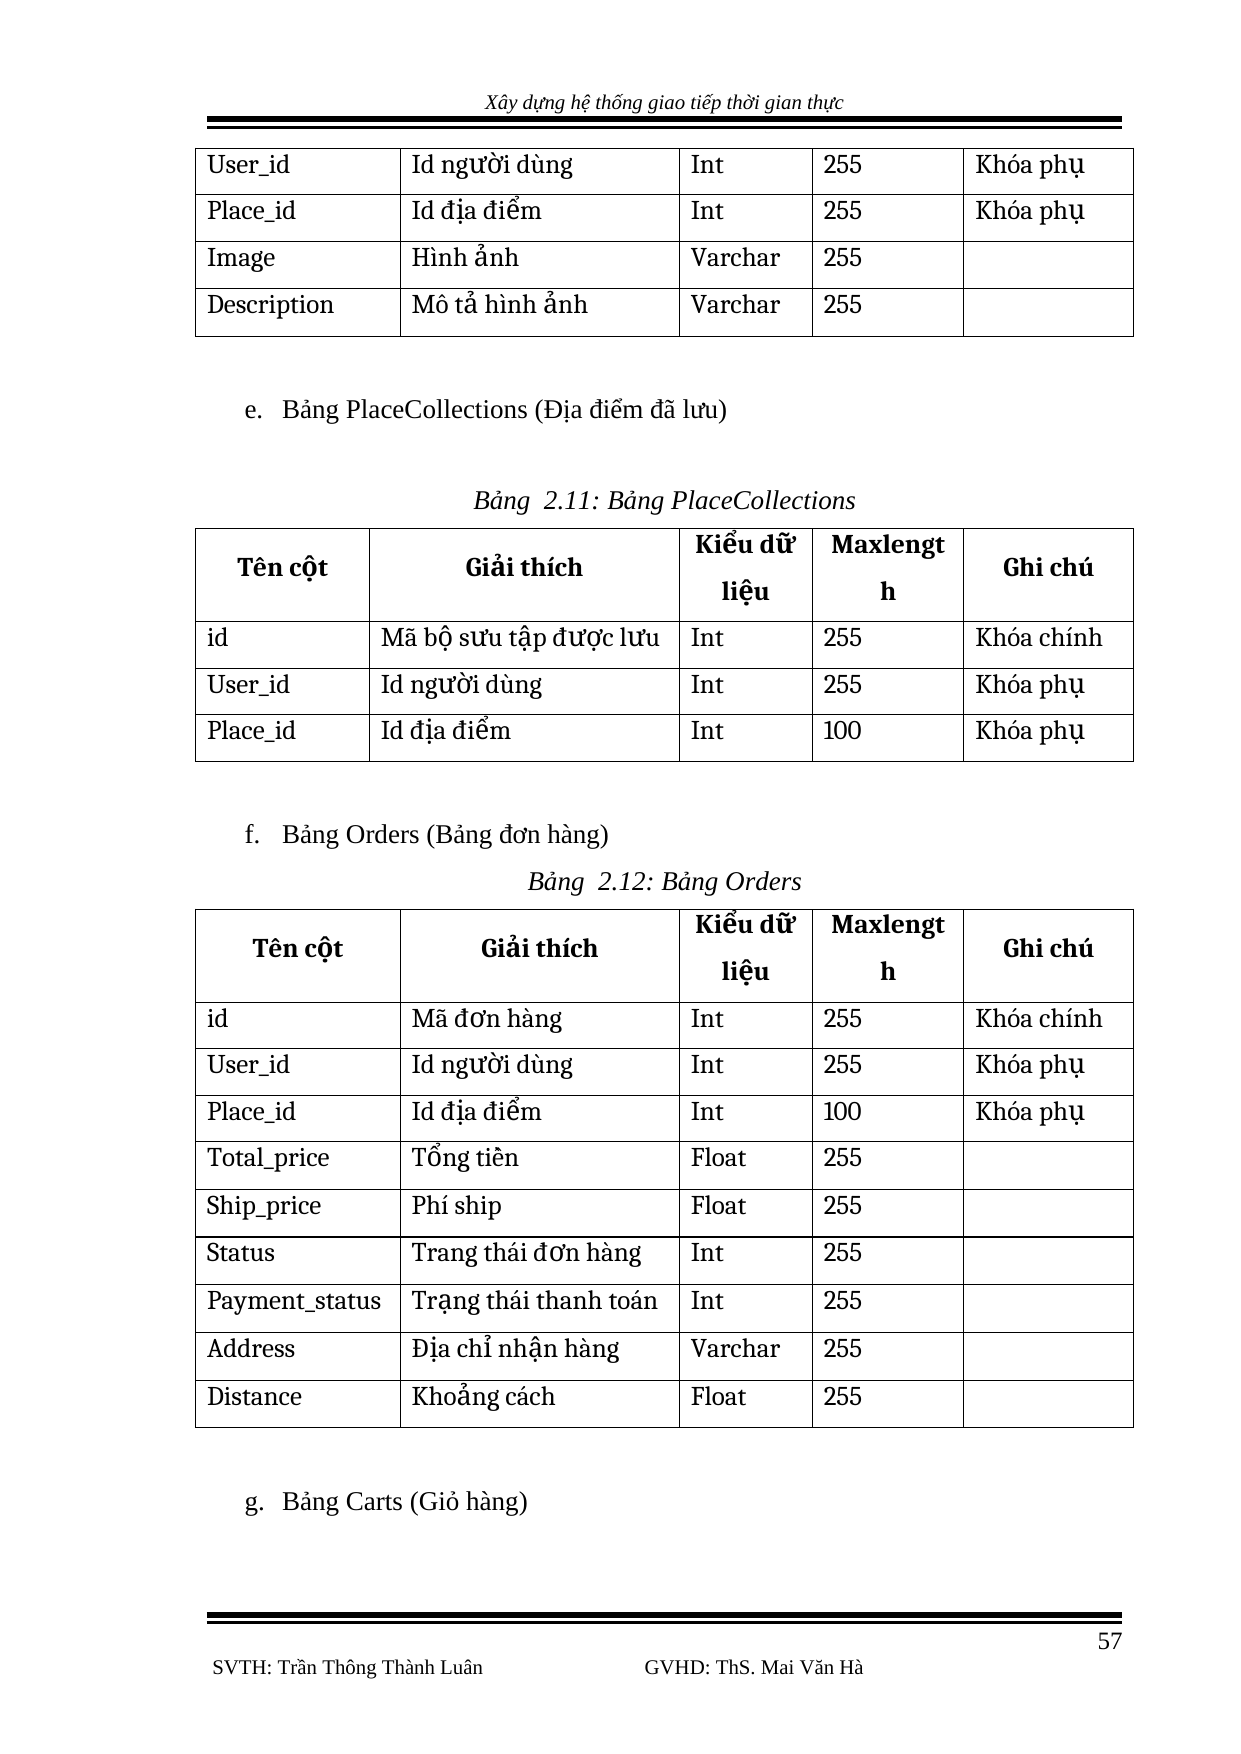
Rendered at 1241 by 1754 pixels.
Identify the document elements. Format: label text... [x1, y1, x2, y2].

table_cell Khóa phụ [964, 1049, 1133, 1094]
table_cell 255 [813, 622, 963, 668]
table_cell Ship_price [196, 1190, 400, 1236]
table_cell 255 [813, 1381, 963, 1427]
table_cell Int [680, 669, 812, 714]
table_cell Float [680, 1381, 812, 1427]
list Bảng PlaceCollections (Địa điểm đã lưu) [244, 394, 1122, 425]
table_cell [964, 1333, 1133, 1379]
table_cell id [196, 622, 369, 668]
table_cell Tổng tiền [401, 1142, 679, 1189]
table_cell 255 [813, 1003, 963, 1048]
table_cell 255 [813, 1333, 963, 1379]
table_header Ghi chú [964, 529, 1133, 621]
table_cell Khóa phụ [964, 715, 1133, 761]
table_header Giải thích [401, 910, 679, 1002]
table_cell 255 [813, 1285, 963, 1332]
table_cell Float [680, 1142, 812, 1189]
table_cell Int [680, 149, 812, 194]
table_cell Address [196, 1333, 400, 1379]
table_cell Varchar [680, 289, 812, 336]
table_cell Place_id [196, 715, 369, 761]
table_cell 255 [813, 669, 963, 714]
table_cell Khóa phụ [964, 149, 1133, 194]
table_header Ghi chú [964, 910, 1133, 1002]
table_cell [964, 1142, 1133, 1189]
table_cell Float [680, 1190, 812, 1236]
table_cell Int [680, 1096, 812, 1141]
table_cell Khóa phụ [964, 669, 1133, 714]
table_cell Varchar [680, 242, 812, 288]
table_cell [964, 1285, 1133, 1332]
table_header Kiểu dữ liệu [680, 910, 812, 1002]
table_cell Int [680, 1049, 812, 1094]
table_cell [964, 1238, 1133, 1284]
table_header Giải thích [370, 529, 679, 621]
table_cell 255 [813, 149, 963, 194]
table_cell Place_id [196, 195, 400, 241]
table_cell Int [680, 715, 812, 761]
list Bảng Orders (Bảng đơn hàng) [244, 818, 1122, 849]
table_cell Khoảng cách [401, 1381, 679, 1427]
table_cell User_id [196, 669, 369, 714]
table_header Kiểu dữ liệu [680, 529, 812, 621]
table_cell User_id [196, 1049, 400, 1094]
table_cell 255 [813, 1049, 963, 1094]
table_cell Id người dùng [370, 669, 679, 714]
table_cell Địa chỉ nhận hàng [401, 1333, 679, 1379]
table_cell Hình ảnh [401, 242, 679, 288]
table_cell Place_id [196, 1096, 400, 1141]
table_cell Id người dùng [401, 1049, 679, 1094]
table_cell Trạng thái thanh toán [401, 1285, 679, 1332]
table_cell Id địa điểm [401, 195, 679, 241]
table_cell Varchar [680, 1333, 812, 1379]
table_cell Mô tả hình ảnh [401, 289, 679, 336]
list Bảng Carts (Giỏ hàng) [244, 1485, 1122, 1516]
table_cell 255 [813, 242, 963, 288]
table_cell Total_price [196, 1142, 400, 1189]
table_cell [964, 289, 1133, 336]
table_cell Khóa chính [964, 622, 1133, 668]
table_cell Int [680, 1003, 812, 1048]
table_cell 100 [813, 715, 963, 761]
table_header Tên cột [196, 910, 400, 1002]
table_cell 255 [813, 1142, 963, 1189]
table_cell Mã bộ sưu tập được lưu [370, 622, 679, 668]
table_header Tên cột [196, 529, 369, 621]
table_header Maxlength [813, 910, 963, 1002]
table_header Maxlength [813, 529, 963, 621]
table_cell 255 [813, 1238, 963, 1284]
table_cell Id địa điểm [370, 715, 679, 761]
table_cell Int [680, 1285, 812, 1332]
table_cell Khóa chính [964, 1003, 1133, 1048]
table_cell Payment_status [196, 1285, 400, 1332]
table_cell Khóa phụ [964, 1096, 1133, 1141]
table_cell id [196, 1003, 400, 1048]
table_cell Status [196, 1238, 400, 1284]
text Bảng 2.11: Bảng PlaceCollections [207, 484, 1122, 516]
text Bảng 2.12: Bảng Orders [207, 865, 1122, 896]
table_cell Khóa phụ [964, 195, 1133, 241]
table_cell Distance [196, 1381, 400, 1427]
table_cell 100 [813, 1096, 963, 1141]
table_cell Int [680, 1238, 812, 1284]
table_cell Trang thái đơn hàng [401, 1238, 679, 1284]
table_cell 255 [813, 1190, 963, 1236]
table_cell 255 [813, 195, 963, 241]
table_cell User_id [196, 149, 400, 194]
table_cell Int [680, 622, 812, 668]
table_cell Mã đơn hàng [401, 1003, 679, 1048]
table_cell Id người dùng [401, 149, 679, 194]
table_cell Image [196, 242, 400, 288]
table_cell Id địa điểm [401, 1096, 679, 1141]
table_cell [964, 1381, 1133, 1427]
table_cell Phí ship [401, 1190, 679, 1236]
table_cell [964, 1190, 1133, 1236]
table_cell [964, 242, 1133, 288]
table_cell Description [196, 289, 400, 336]
table_cell 255 [813, 289, 963, 336]
table_cell Int [680, 195, 812, 241]
